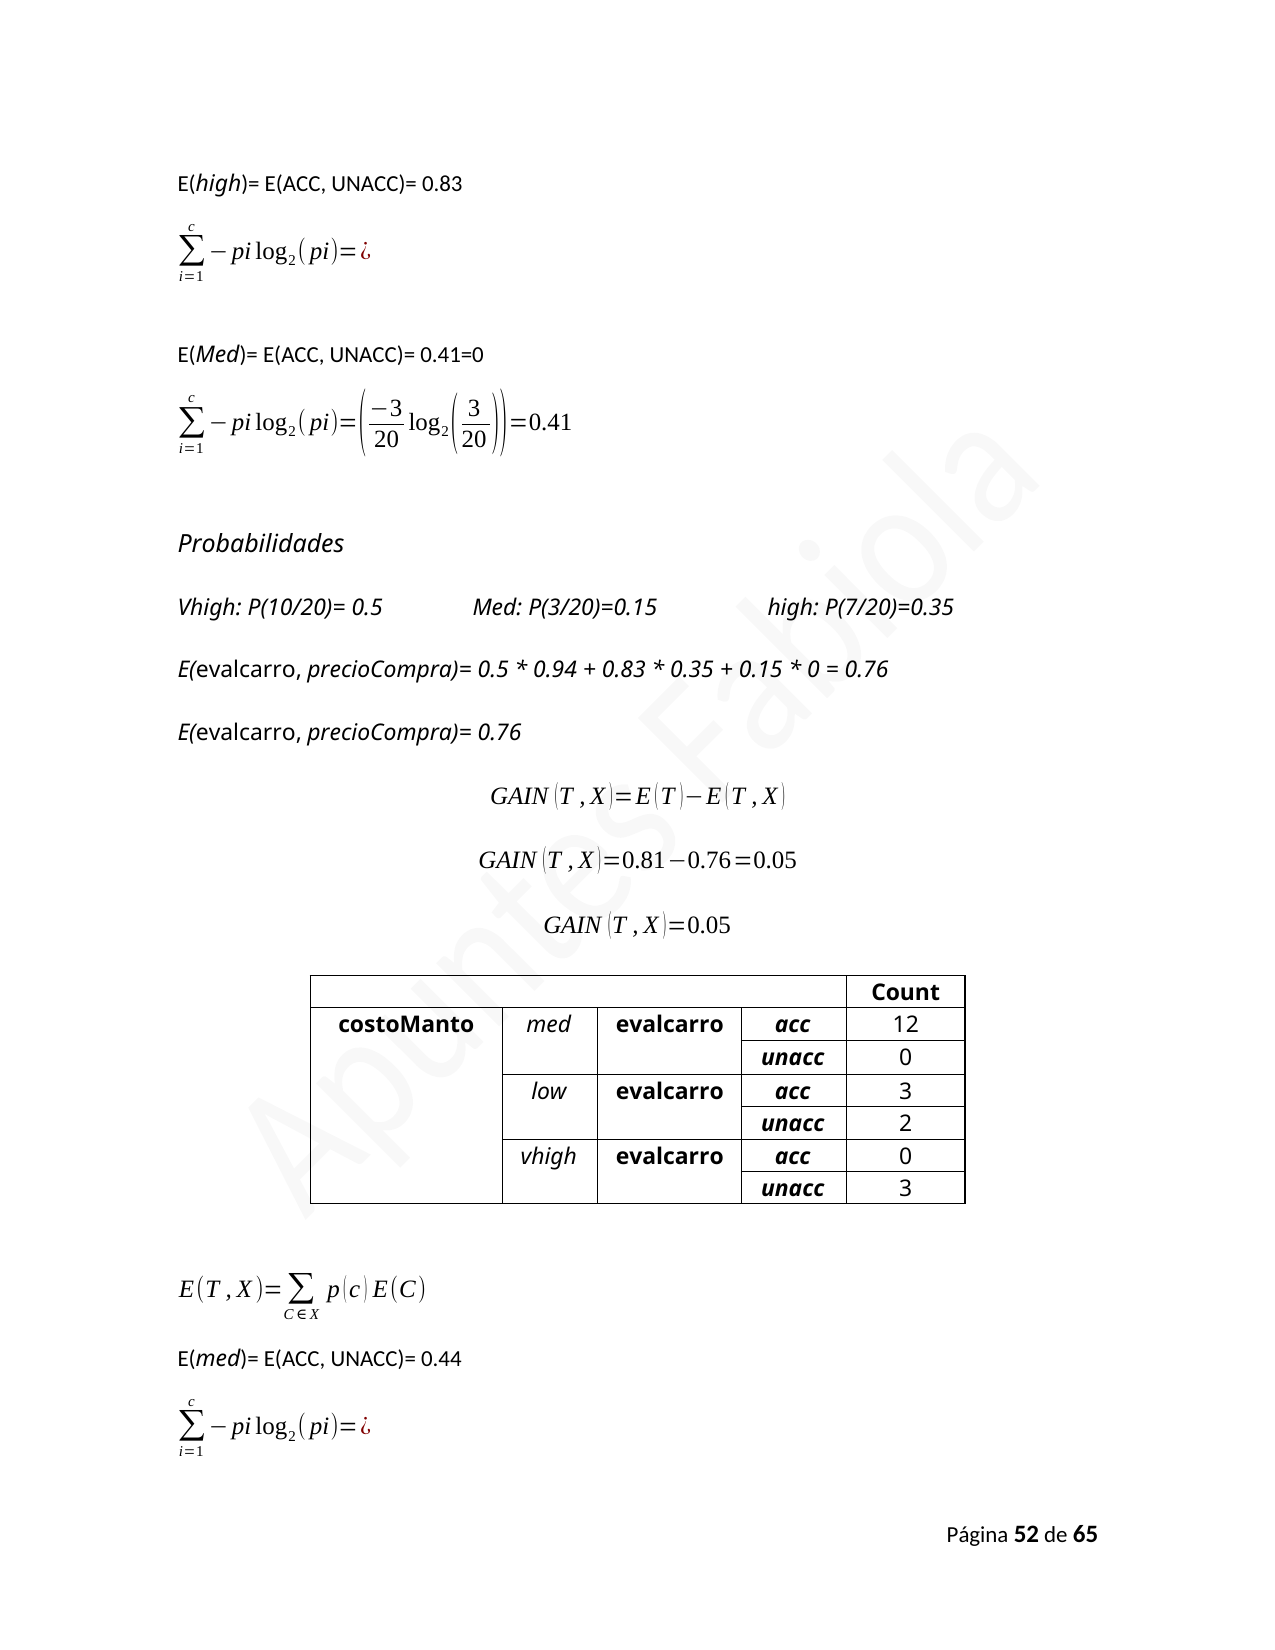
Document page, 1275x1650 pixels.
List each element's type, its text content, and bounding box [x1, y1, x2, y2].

text E(evalcarro, precioCompra)= 0.76 [177, 716, 1098, 747]
table_cell acc [742, 1008, 846, 1039]
table_cell 3 [847, 1075, 964, 1106]
table_cell 12 [847, 1008, 964, 1039]
table_cell unacc [742, 1041, 846, 1074]
table_cell unacc [742, 1172, 846, 1203]
table_cell 0 [847, 1041, 964, 1074]
table_cell 3 [847, 1172, 964, 1203]
table_cell vhigh [503, 1140, 597, 1203]
table_cell med [503, 1008, 597, 1074]
table_header [311, 976, 846, 1007]
table_cell unacc [742, 1107, 846, 1138]
text E(Med)= E(ACC, UNACC)= 0.41=0 [177, 338, 1098, 369]
table_header Count [847, 976, 964, 1007]
text Probabilidades [177, 525, 1098, 559]
table_cell 2 [847, 1107, 964, 1138]
text E(med)= E(ACC, UNACC)= 0.44 [177, 1342, 1098, 1373]
table_cell acc [742, 1140, 846, 1171]
text E(high)= E(ACC, UNACC)= 0.83 [177, 167, 1098, 198]
table_cell evalcarro [598, 1008, 741, 1074]
table_cell 0 [847, 1140, 964, 1171]
table_cell evalcarro [598, 1075, 741, 1138]
text E(evalcarro, precioCompra)= 0.5 * 0.94 + 0.83 * 0.35 + 0.15 * 0 = 0.76 [177, 653, 1098, 684]
table_cell costoManto [311, 1008, 502, 1203]
table_cell acc [742, 1075, 846, 1106]
table_cell low [503, 1075, 597, 1138]
table_cell evalcarro [598, 1140, 741, 1203]
text Vhigh: P(10/20)= 0.5 Med: P(3/20)=0.15 high: P(7/20)=0.35 [177, 591, 1098, 622]
